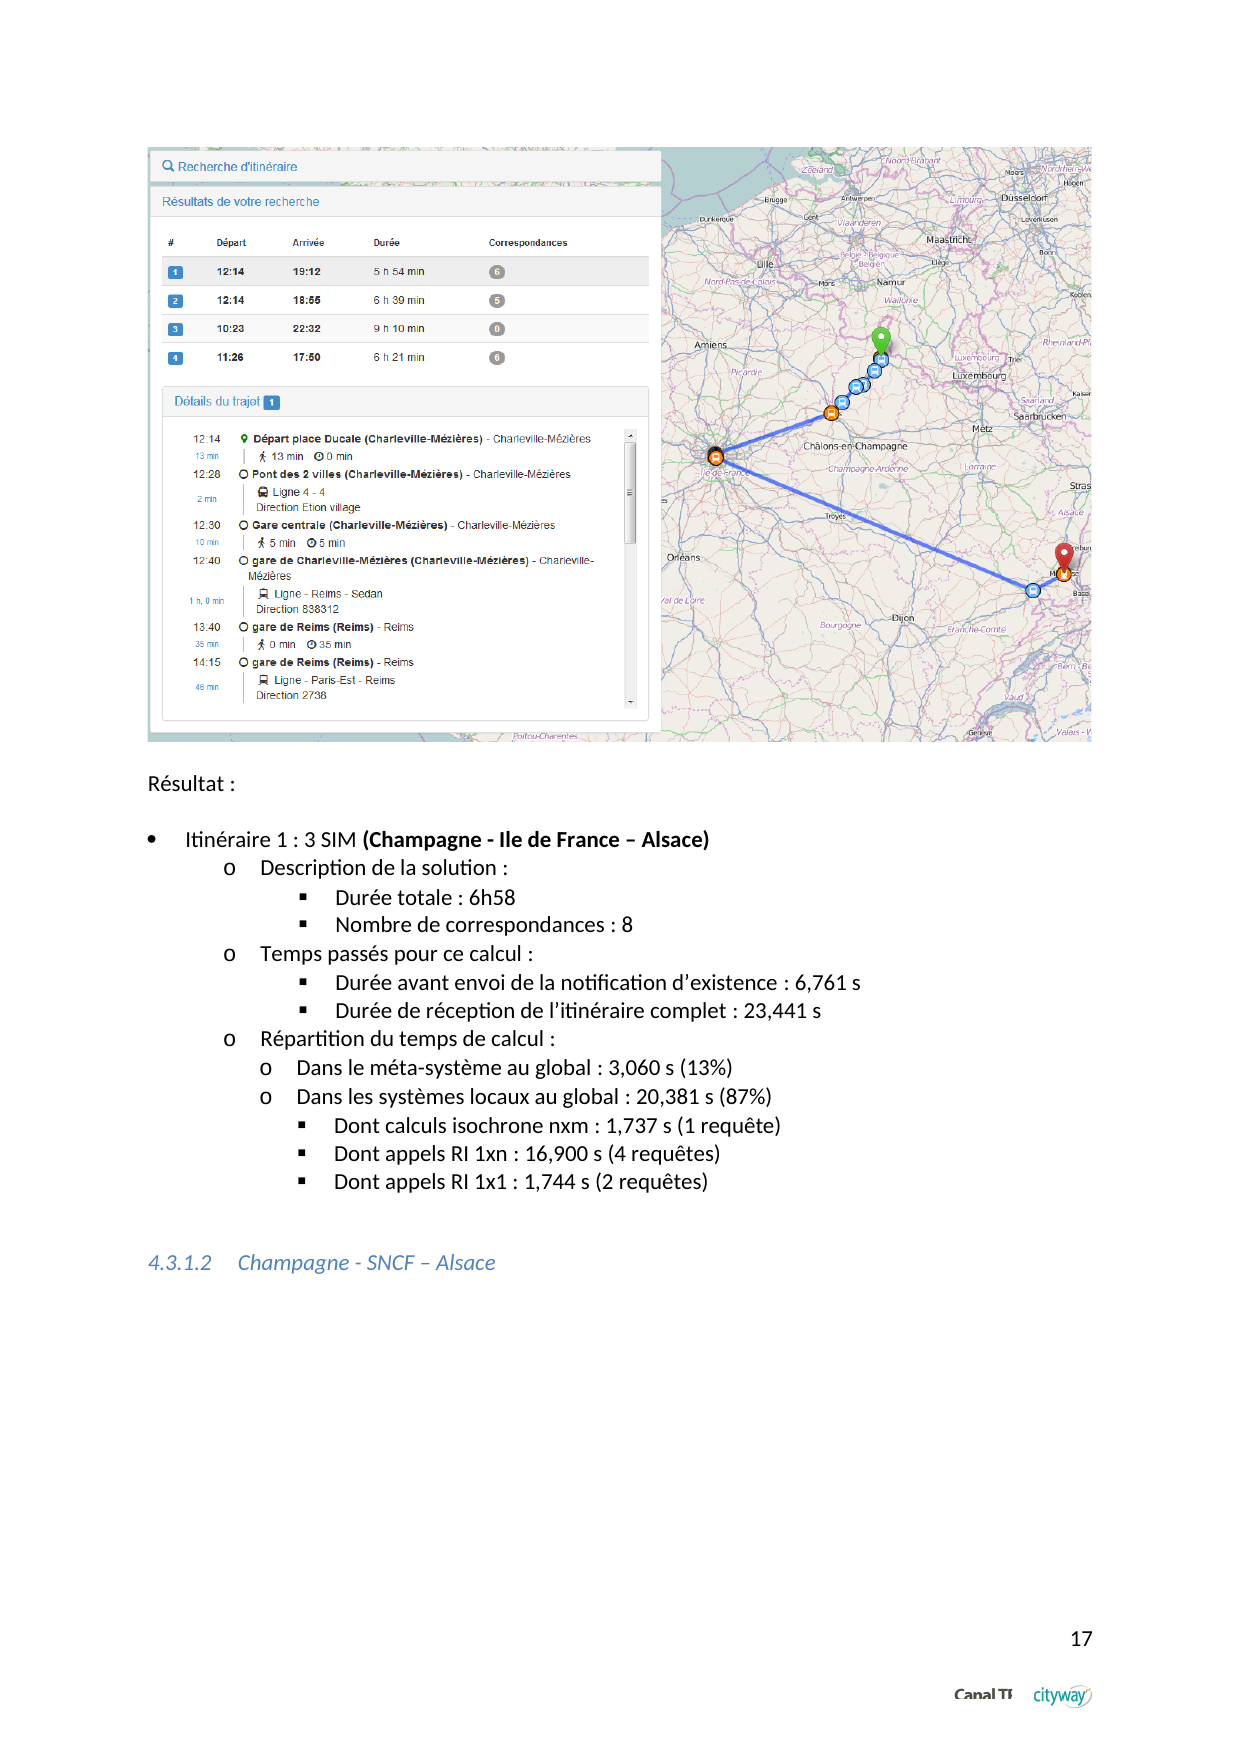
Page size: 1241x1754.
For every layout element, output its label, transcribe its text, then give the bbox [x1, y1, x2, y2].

picture [147, 147, 1092, 742]
list Itinéraire 1 : 3 SIM (Champagne - Ile de France – Alsace) [148, 825, 1093, 853]
list Temps passés pour ce calcul : [223, 939, 1093, 968]
subtitle Champagne - SNCF – Alsace [148, 1248, 1093, 1276]
list Durée totale : 6h58 [298, 883, 1093, 911]
list Nombre de correspondances : 8 [298, 911, 1093, 939]
list Description de la solution : [223, 853, 1093, 883]
list Durée de réception de l’itinéraire complet : 23,441 s [298, 996, 1093, 1024]
list Durée avant envoi de la notification d’existence : 6,761 s [298, 968, 1093, 996]
picture [1028, 1677, 1095, 1711]
list Dans les systèmes locaux au global : 20,381 s (87%) [259, 1082, 1093, 1111]
list Dont appels RI 1xn : 16,900 s (4 requêtes) [296, 1139, 1093, 1167]
list Répartition du temps de calcul : [223, 1024, 1093, 1053]
list Dont calculs isochrone nxm : 1,737 s (1 requête) [296, 1111, 1093, 1139]
text Résultat : [148, 769, 1093, 797]
list Dans le méta-système au global : 3,060 s (13%) [259, 1053, 1093, 1082]
picture [953, 1686, 1013, 1699]
list Dont appels RI 1x1 : 1,744 s (2 requêtes) [296, 1167, 1093, 1195]
